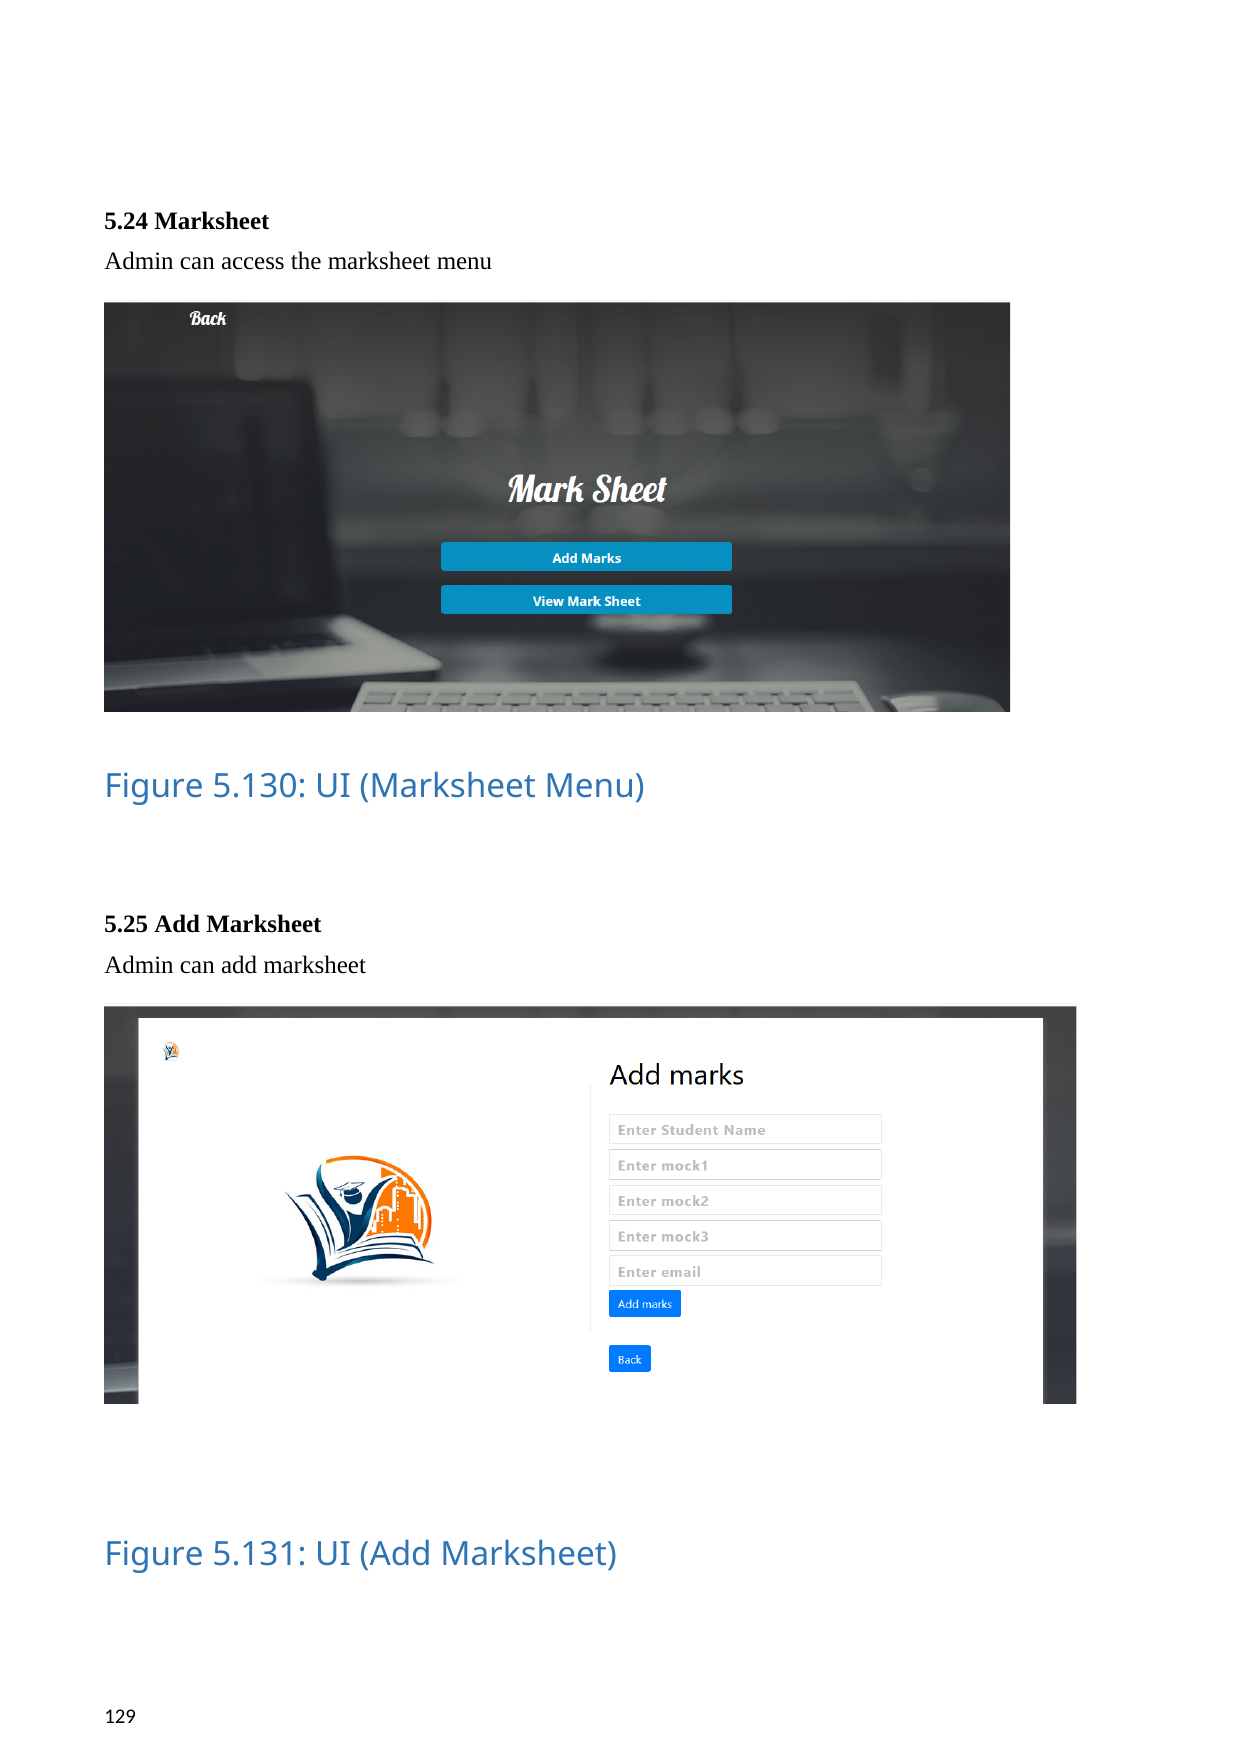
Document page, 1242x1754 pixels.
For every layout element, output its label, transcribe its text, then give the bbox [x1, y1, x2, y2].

text Admin can access the marksheet menu [104, 246, 1128, 275]
text 5.25 Add Marksheet [104, 909, 1128, 938]
picture [104, 1003, 1077, 1404]
text Admin can add marksheet [104, 950, 1128, 978]
subtitle Figure 5.131: UI (Add Marksheet) [104, 1530, 1128, 1576]
picture [104, 300, 1011, 712]
subtitle Figure 5.130: UI (Marksheet Menu) [104, 762, 1128, 807]
text 5.24 Marksheet [104, 206, 1128, 234]
